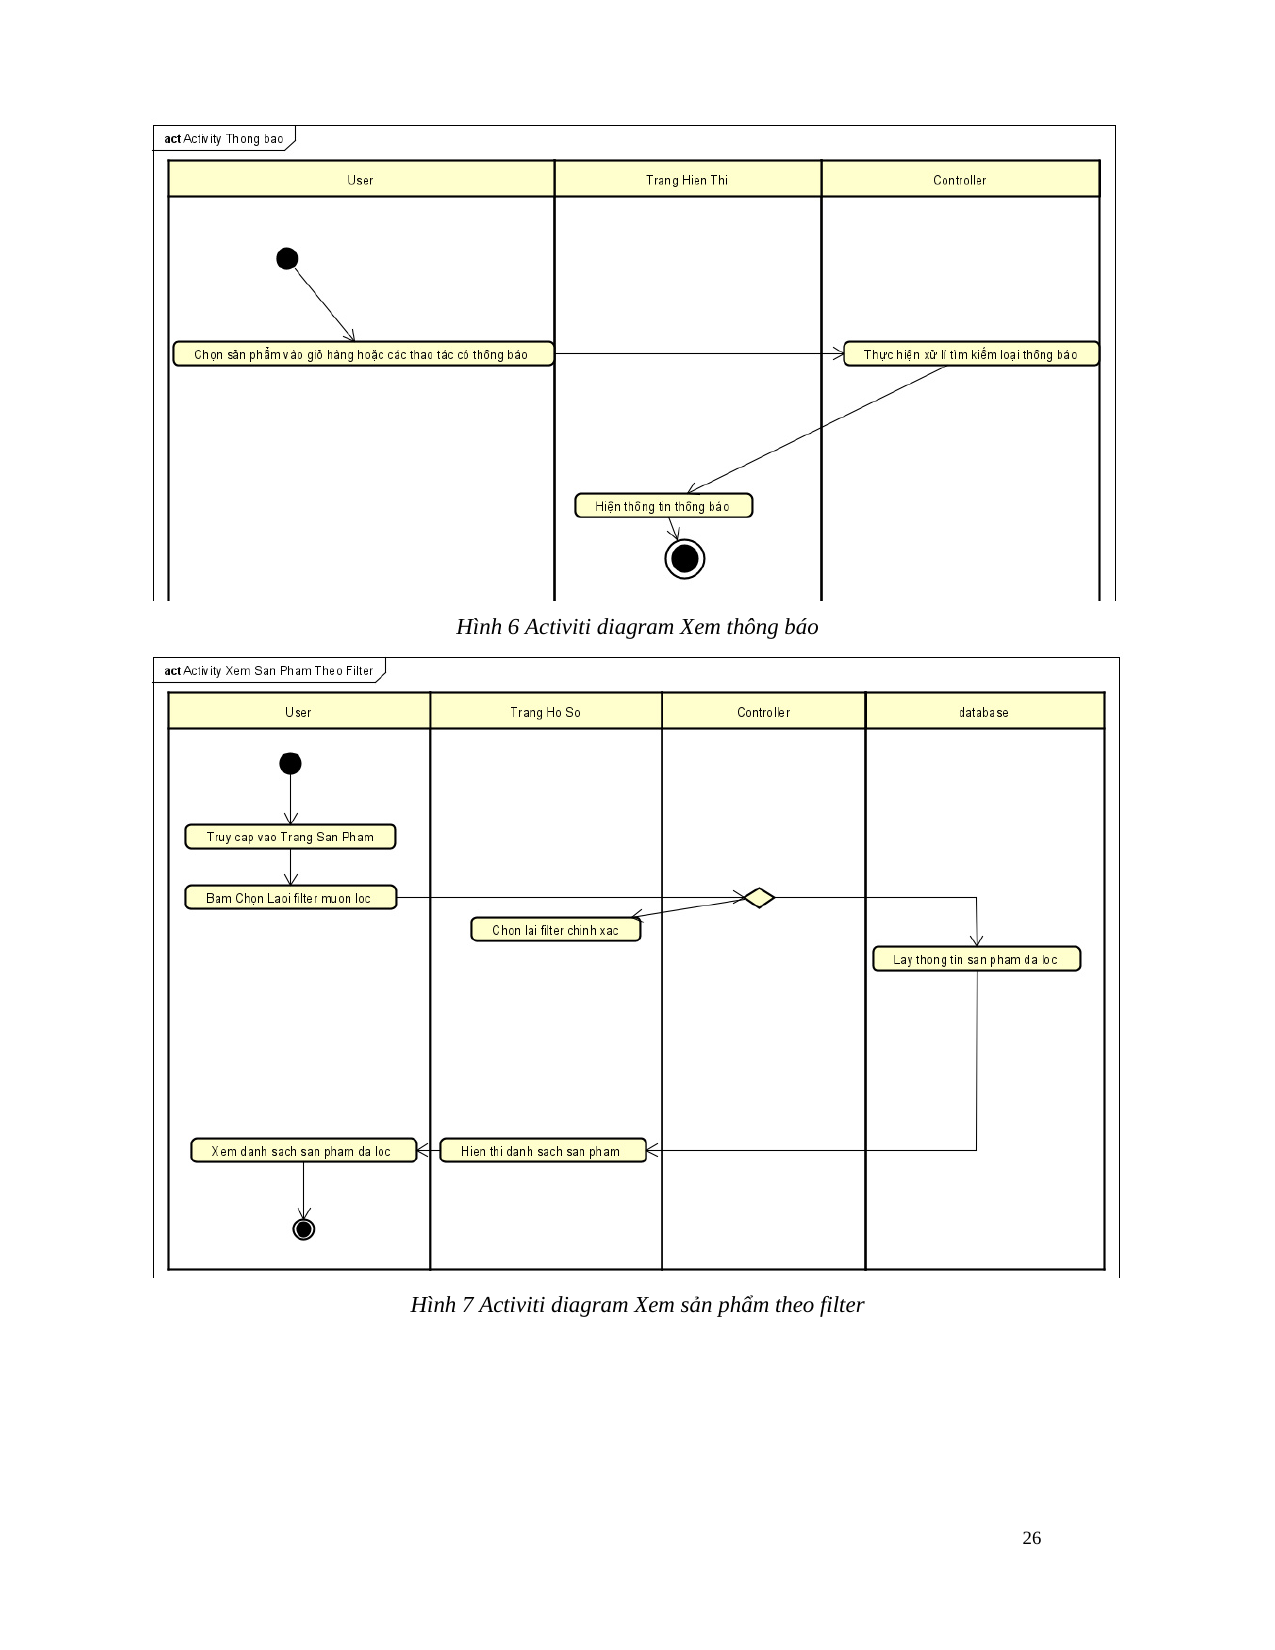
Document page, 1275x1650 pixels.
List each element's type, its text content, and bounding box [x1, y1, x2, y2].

picture [150, 652, 1125, 1278]
text Hình 7 Activiti diagram Xem sản phẩm theo filter [150, 1291, 1125, 1317]
text Hình 6 Activiti diagram Xem thông báo [150, 613, 1125, 640]
picture [150, 118, 1125, 601]
